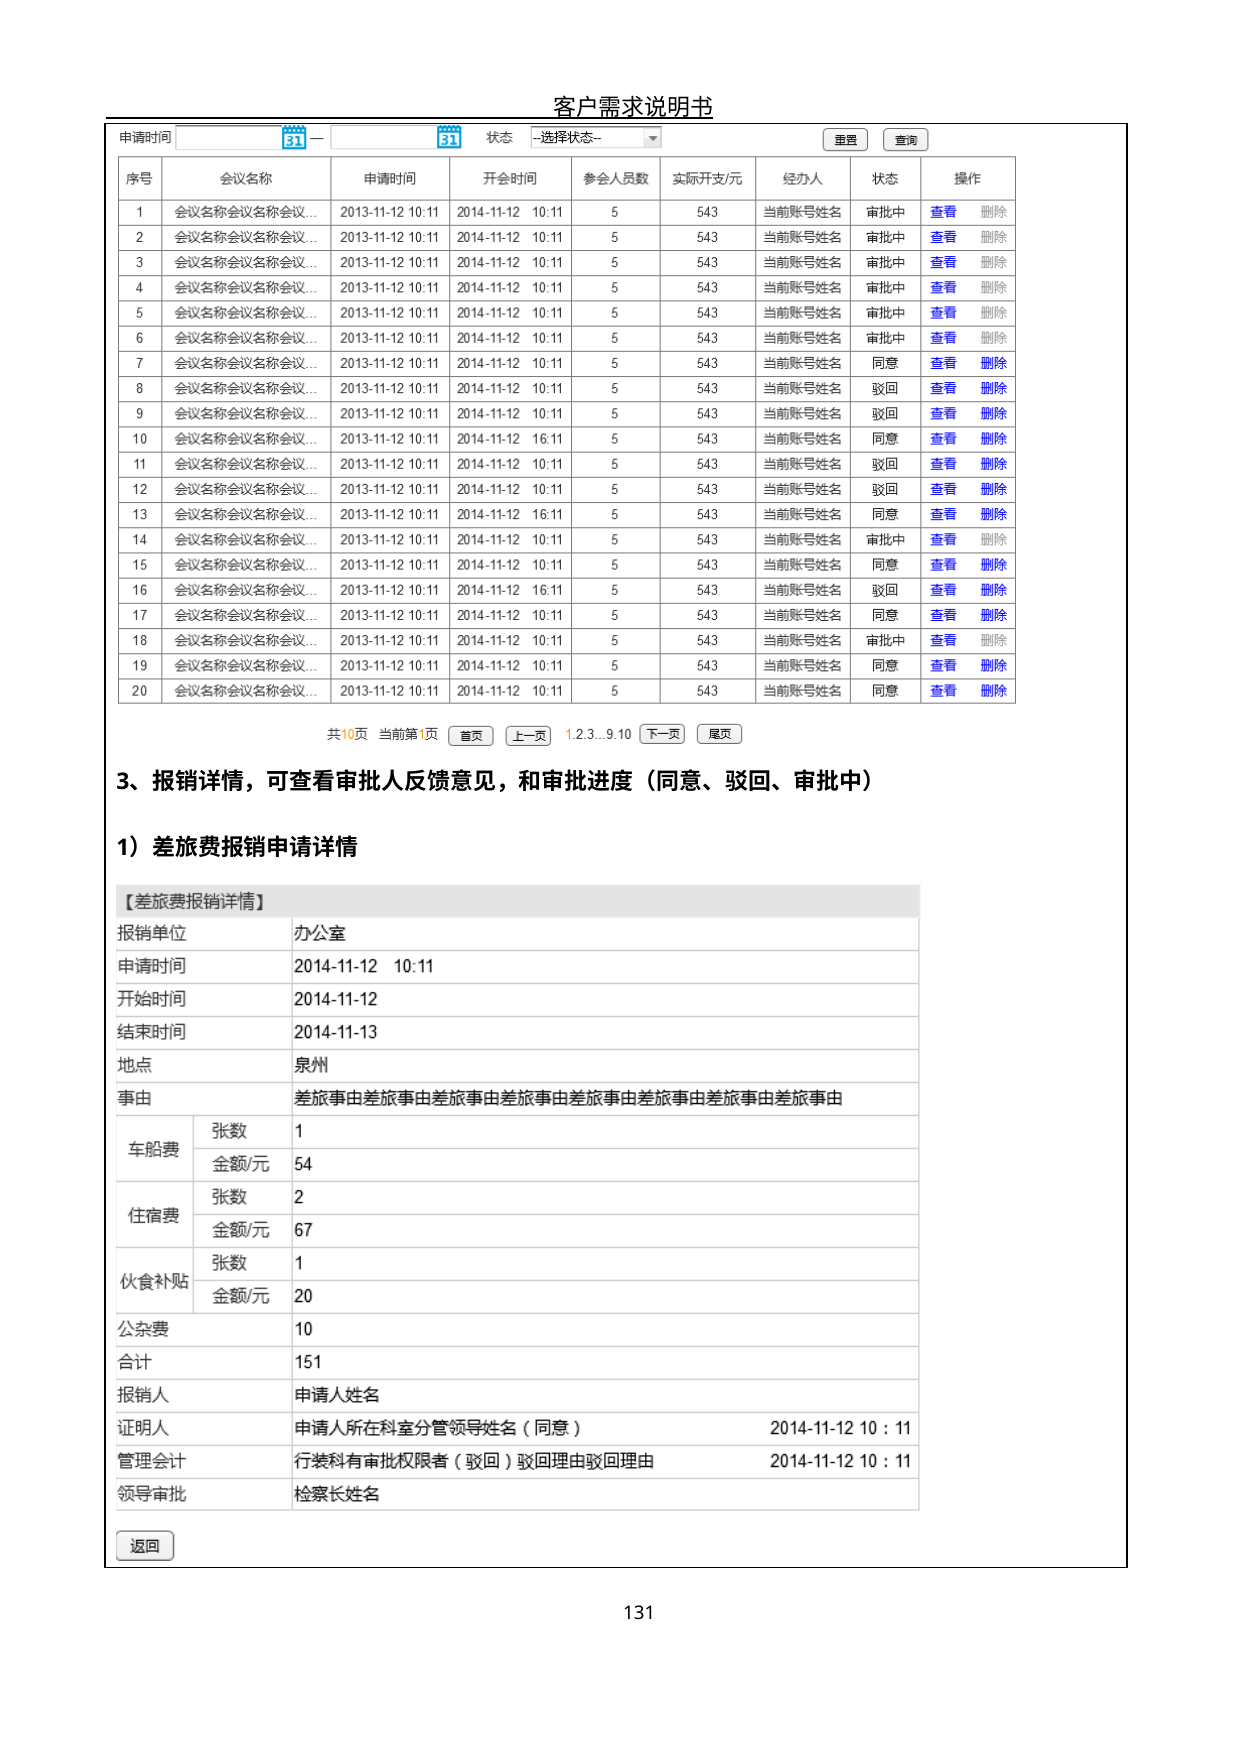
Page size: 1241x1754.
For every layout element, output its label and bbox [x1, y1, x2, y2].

picture [285, 134, 304, 147]
picture [116, 884, 921, 1561]
picture [440, 133, 459, 146]
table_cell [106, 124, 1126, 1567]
picture [116, 125, 1016, 746]
